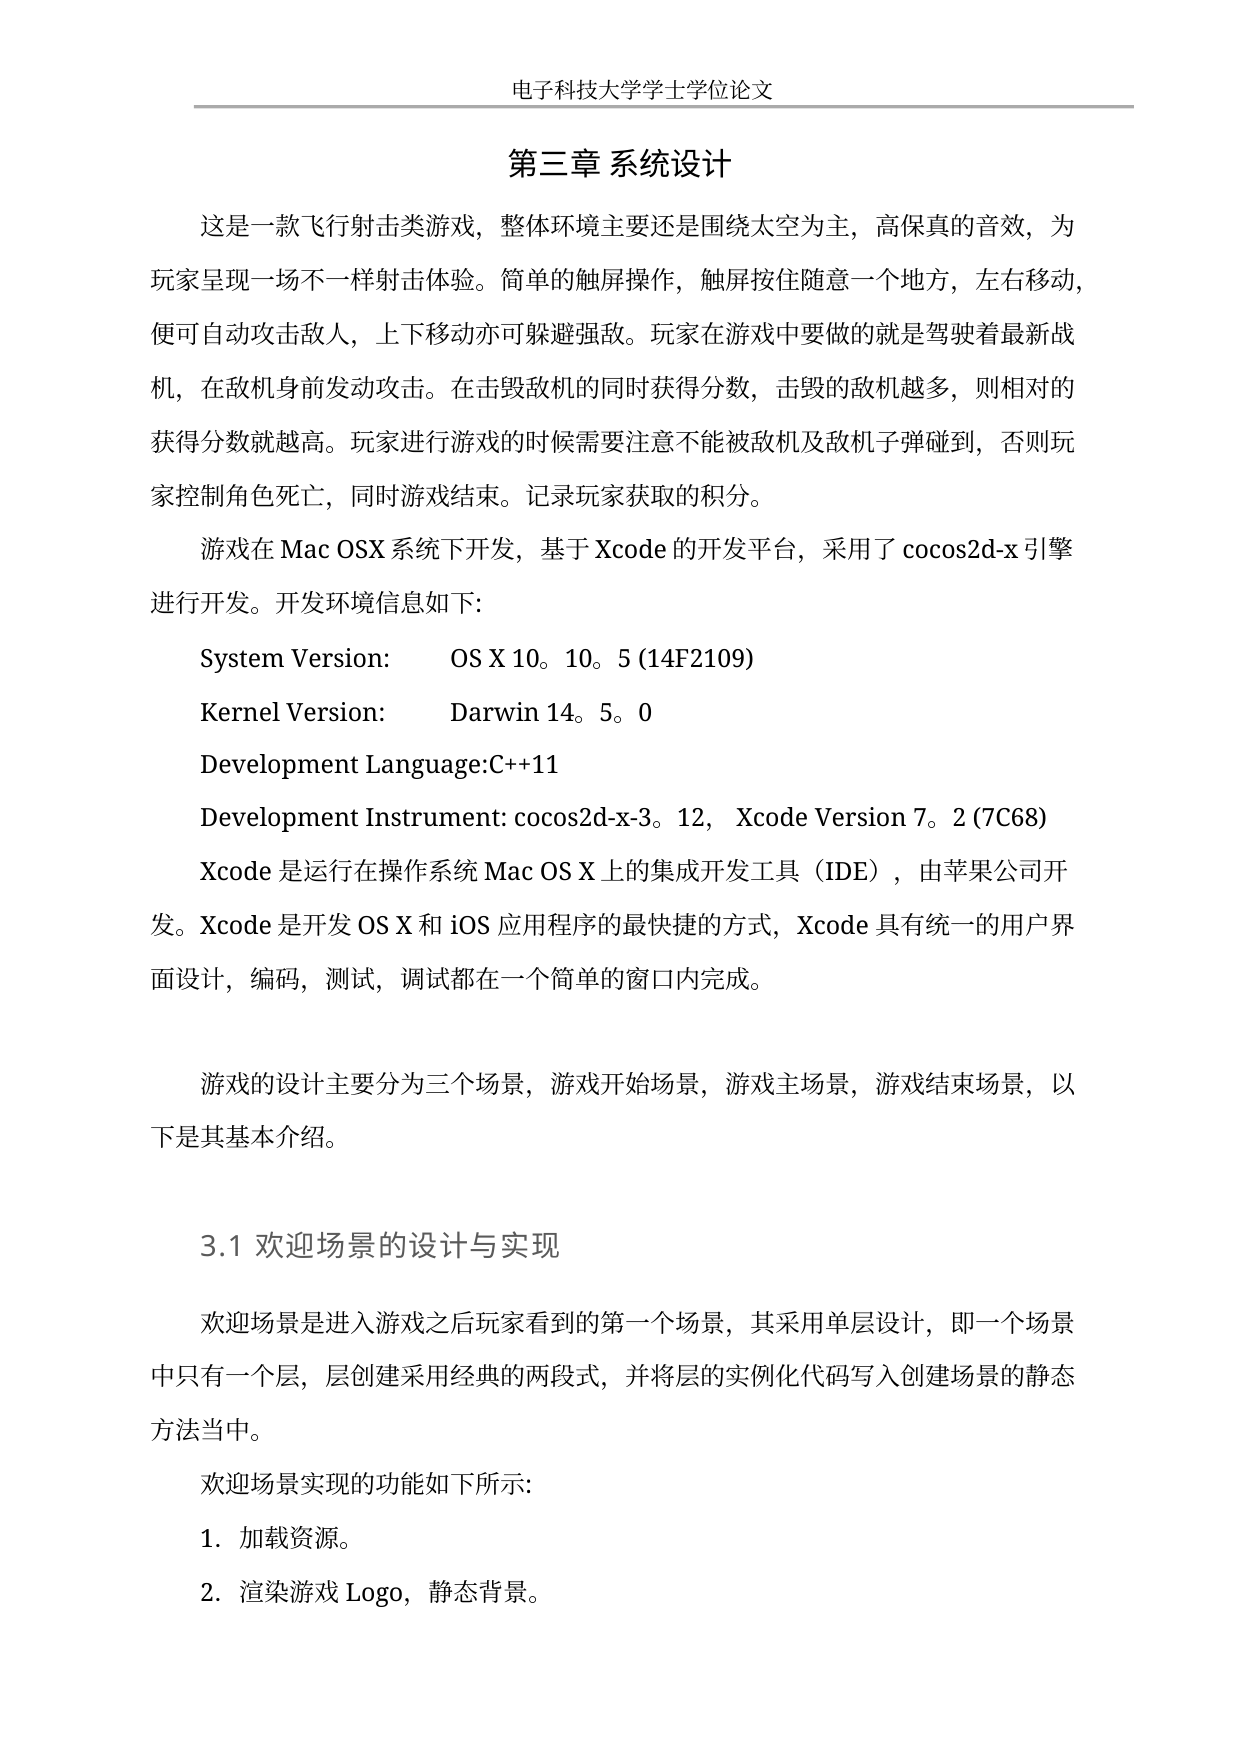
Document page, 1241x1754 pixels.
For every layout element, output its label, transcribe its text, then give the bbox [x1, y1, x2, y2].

subtitle 3.1 欢迎场景的设计与实现 [150, 1223, 1090, 1265]
text 欢迎场景是进入游戏之后玩家看到的第一个场景，其采用单层设计，即一个场景中只有一个层，层创建采用经典的两段式，并将层的实例化代码写入创建场景的静态方法当中。 [150, 1303, 1090, 1447]
text Xcode 是运行在操作系统Mac OS X上的集成开发工具（IDE），由苹果公司开发。Xcode是开发OS X 和 iOS 应用程序的最快捷的方式，Xcode 具有统一的用户界面设计，编码，测试，调试都在一个简单的窗口内完成。 [150, 851, 1090, 995]
text Development Language:C++11 [150, 746, 1090, 780]
text 1．加载资源。 [150, 1519, 1090, 1555]
text System Version: OS X 10。10。5 (14F2109) [150, 638, 1090, 674]
text Kernel Version: Darwin 14。5。0 [150, 692, 1090, 728]
text 欢迎场景实现的功能如下所示: [150, 1465, 1090, 1501]
text 游戏的设计主要分为三个场景，游戏开始场景，游戏主场景，游戏结束场景，以下是其基本介绍。 [150, 1064, 1090, 1154]
text 这是一款飞行射击类游戏，整体环境主要还是围绕太空为主，高保真的音效，为玩家呈现一场不一样射击体验。简单的触屏操作，触屏按住随意一个地方，左右移动，便可自动攻击敌人，上下移动亦可躲避强敌。玩家在游戏中要做的就是驾驶着最新战机，在敌机身前发动攻击。在击毁敌机的同时获得分数，击毁的敌机越多，则相对的获得分数就越高。玩家进行游戏的时候需要注意不能被敌机及敌机子弹碰到，否则玩家控制角色死亡，同时游戏结束。记录玩家获取的积分。 [150, 207, 1090, 512]
subtitle 第三章 系统设计 [150, 139, 1090, 184]
text 2．渲染游戏 Logo，静态背景。 [150, 1573, 1090, 1609]
text 游戏在Mac OSX系统下开发，基于Xcode的开发平台，采用了cocos2d-x引擎进行开发。开发环境信息如下: [150, 530, 1090, 620]
text Development Instrument: cocos2d-x-3。12， Xcode Version 7。2 (7C68) [150, 797, 1090, 833]
